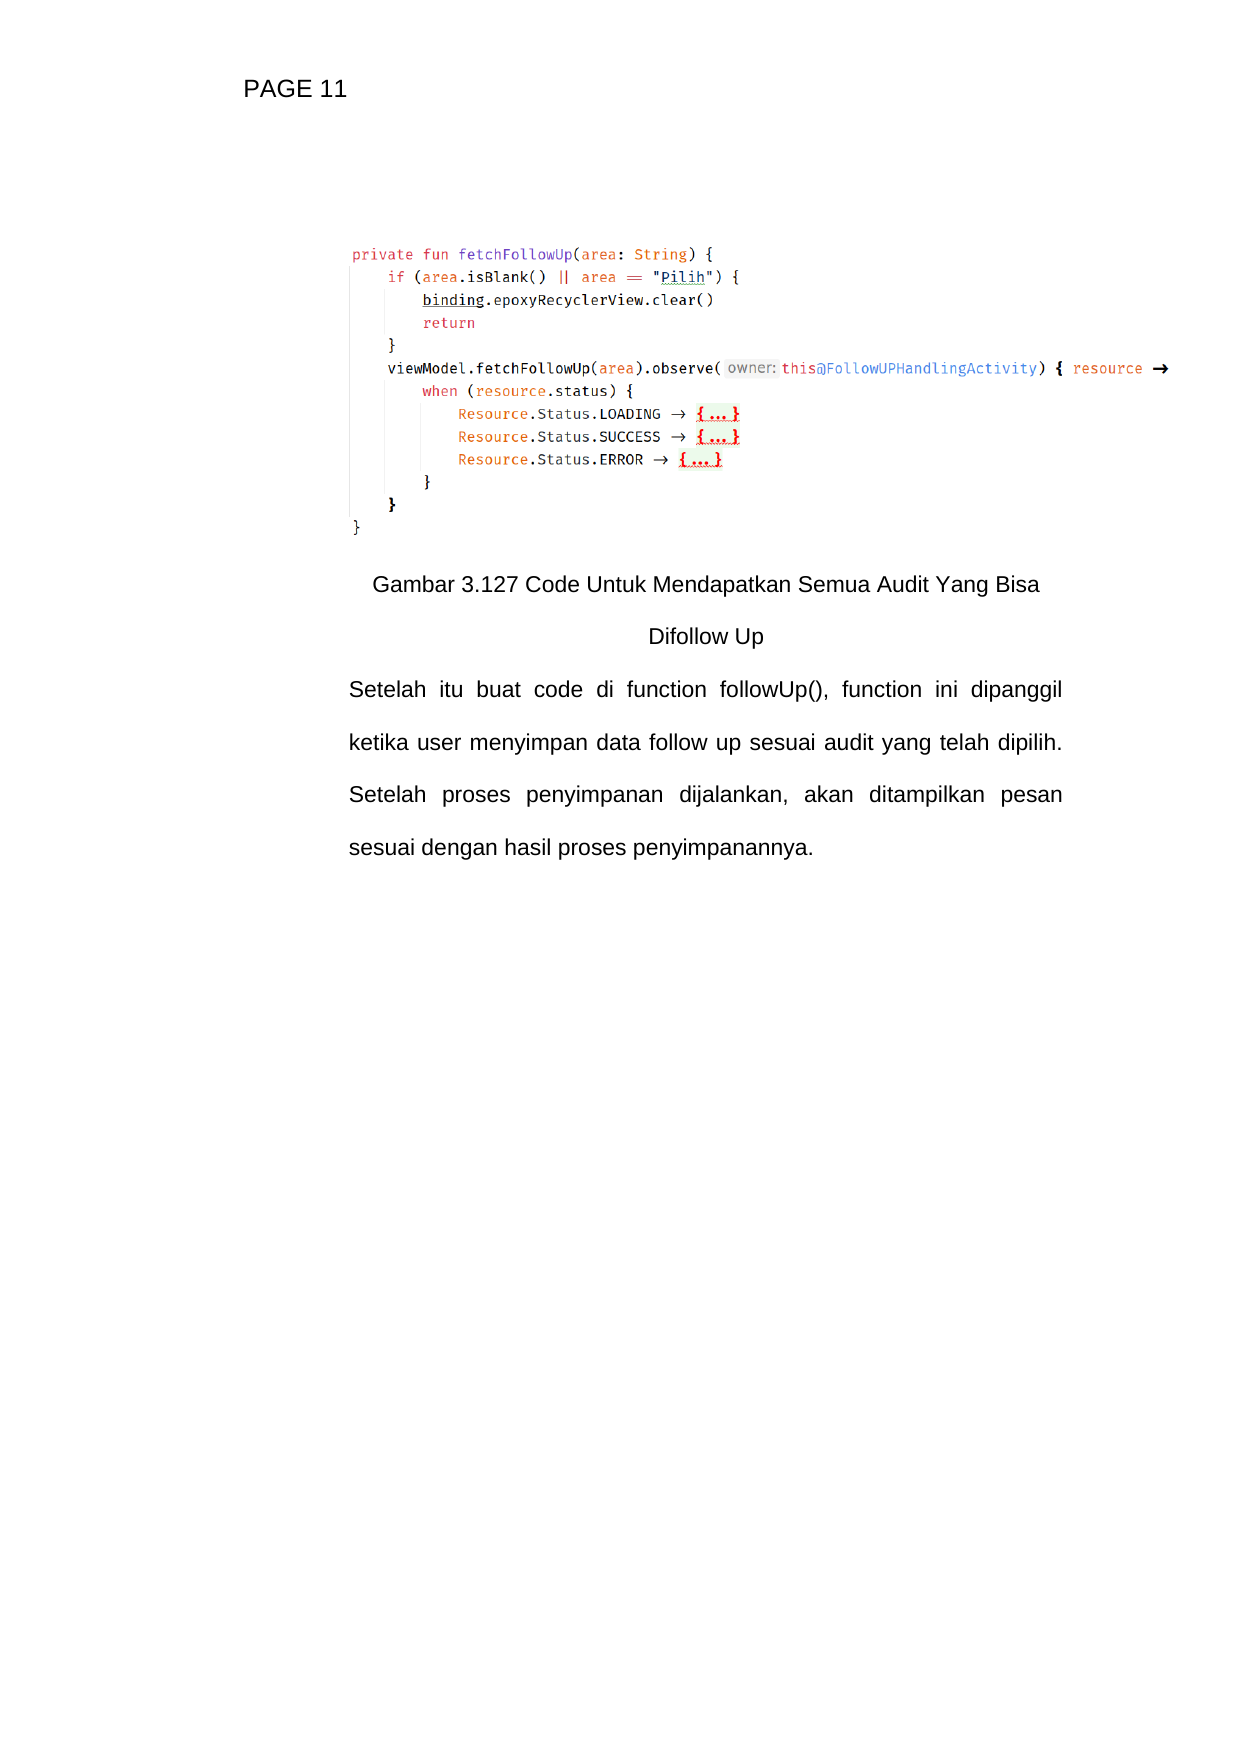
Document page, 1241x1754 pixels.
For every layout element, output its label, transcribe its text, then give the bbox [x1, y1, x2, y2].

title Setelah itu buat code di function followUp(), function ini dipanggil ketika user menyimpan data follow up sesuai audit yang telah dipilih. Setelah proses penyimpanan dijalankan, akan ditampilkan pesan sesuai dengan hasil proses penyimpanannya. [349, 676, 1063, 861]
picture [348, 246, 1174, 542]
